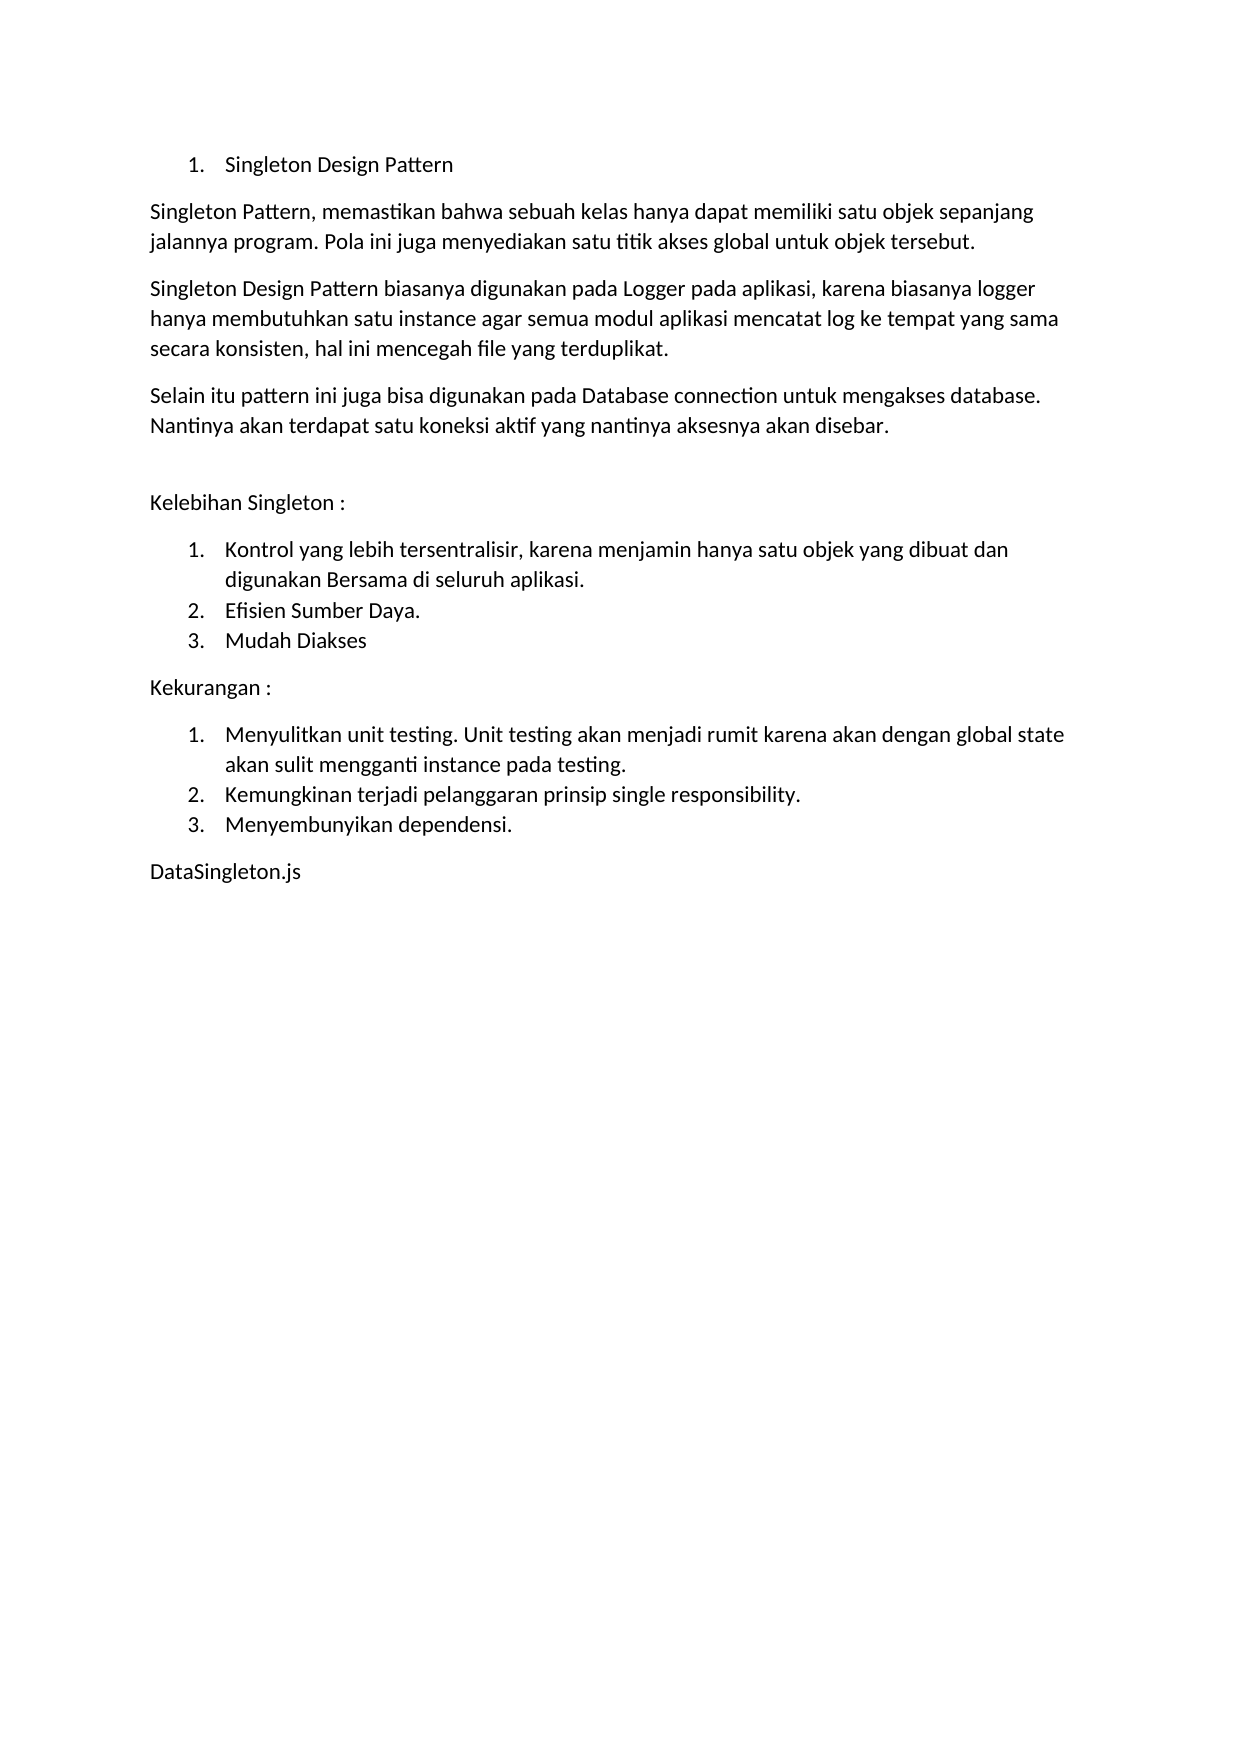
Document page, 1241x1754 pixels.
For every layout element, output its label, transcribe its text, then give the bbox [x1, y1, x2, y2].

list Efisien Sumber Daya. [187, 596, 1090, 624]
list Menyulitkan unit testing. Unit testing akan menjadi rumit karena akan dengan global state akan sulit mengganti instance pada testing. [187, 720, 1090, 778]
text Kelebihan Singleton : [150, 458, 1090, 517]
list Singleton Design Pattern [187, 150, 1090, 178]
list Mudah Diakses [187, 626, 1090, 654]
list Kemungkinan terjadi pelanggaran prinsip single responsibility. [187, 780, 1090, 808]
list Kontrol yang lebih tersentralisir, karena menjamin hanya satu objek yang dibuat dan digunakan Bersama di seluruh aplikasi. [187, 535, 1090, 594]
text DataSingleton.js [150, 857, 1090, 885]
text Singleton Design Pattern biasanya digunakan pada Logger pada aplikasi, karena biasanya logger hanya membutuhkan satu instance agar semua modul aplikasi mencatat log ke tempat yang sama secara konsisten, hal ini mencegah file yang terduplikat. [150, 274, 1090, 362]
list Menyembunyikan dependensi. [187, 810, 1090, 838]
text Selain itu pattern ini juga bisa digunakan pada Database connection untuk mengakses database. Nantinya akan terdapat satu koneksi aktif yang nantinya aksesnya akan disebar. [150, 381, 1090, 439]
text Singleton Pattern, memastikan bahwa sebuah kelas hanya dapat memiliki satu objek sepanjang jalannya program. Pola ini juga menyediakan satu titik akses global untuk objek tersebut. [150, 197, 1090, 255]
text Kekurangan : [150, 673, 1090, 701]
